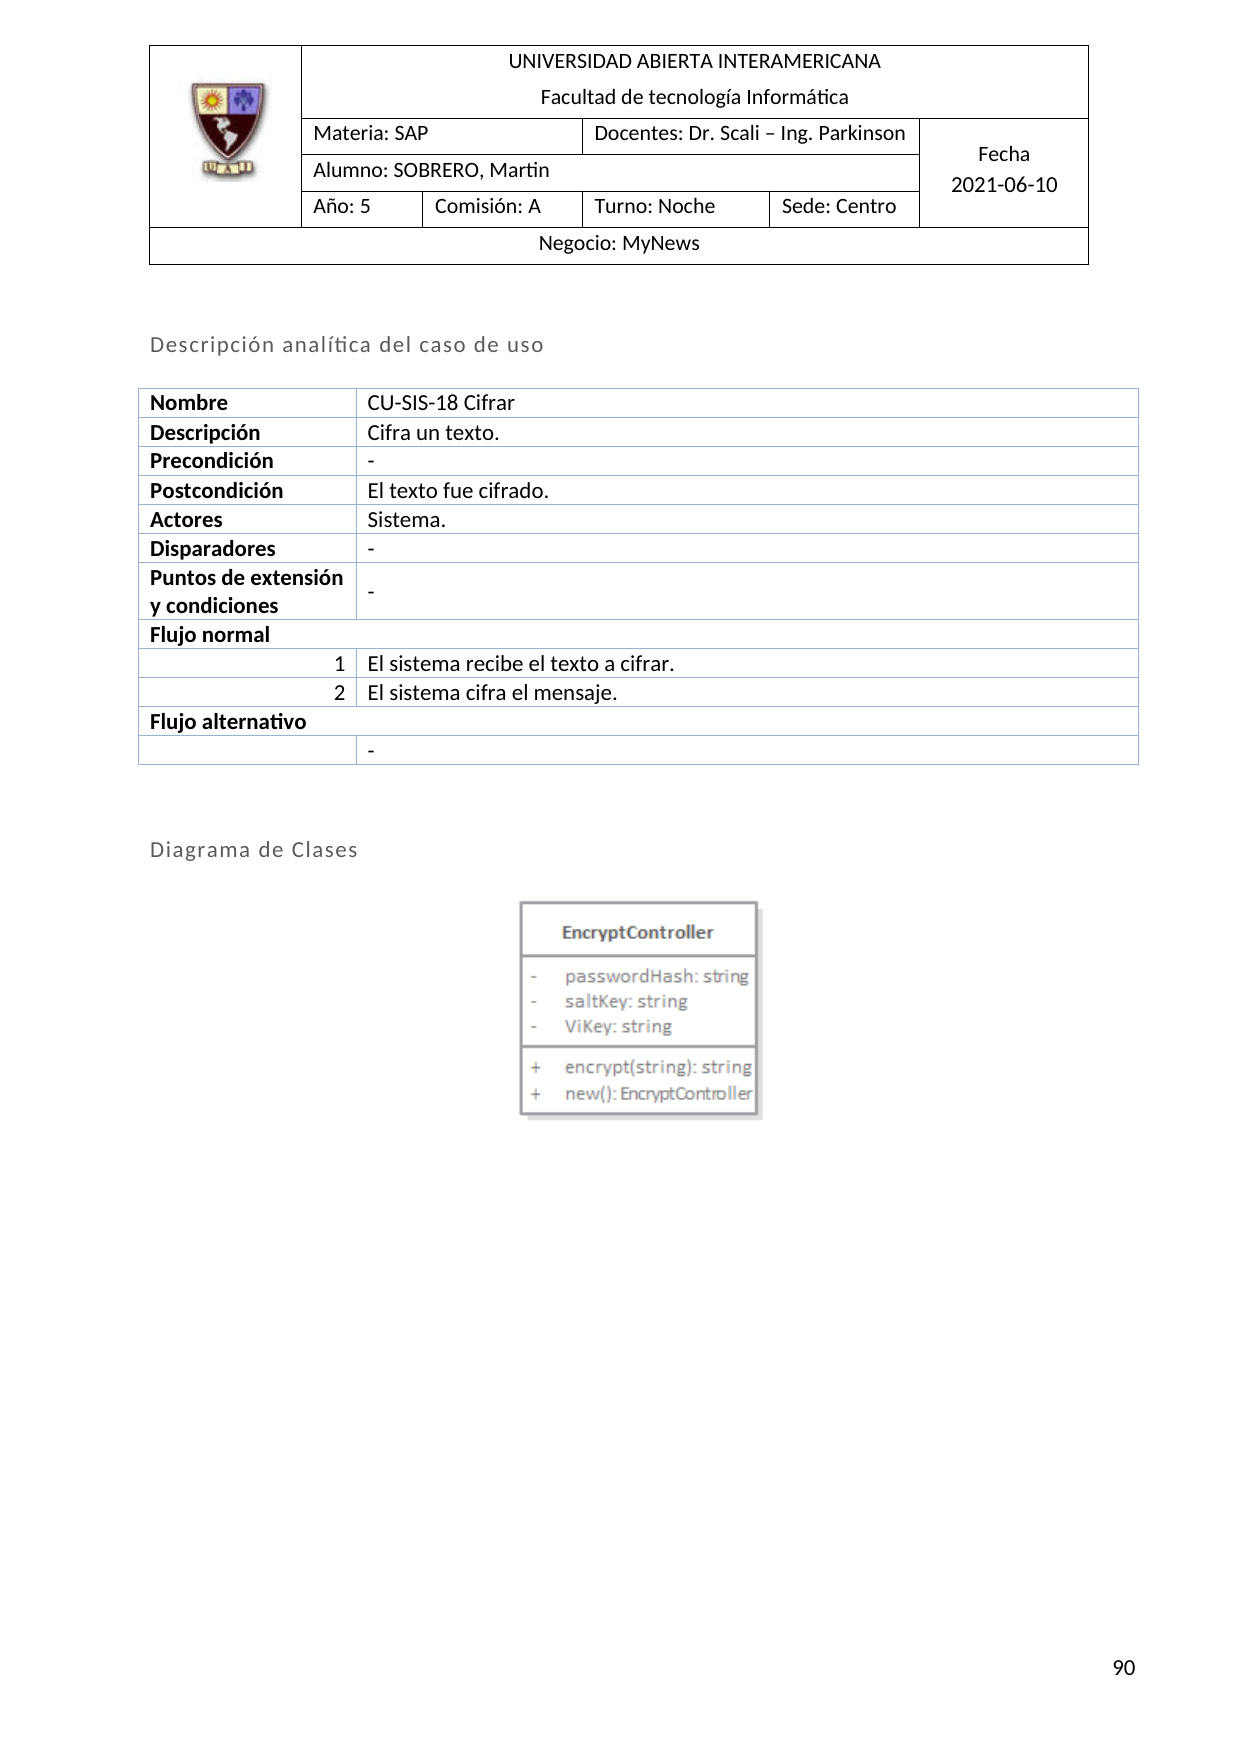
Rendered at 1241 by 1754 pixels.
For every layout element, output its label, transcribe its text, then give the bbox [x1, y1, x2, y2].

table_cell Postcondición [139, 476, 356, 504]
table_header Nombre [139, 389, 356, 417]
table_cell - [357, 534, 1138, 562]
table_header CU-SIS-18 Cifrar [357, 389, 1138, 417]
table_cell Descripción [139, 418, 356, 446]
table_cell El sistema cifra el mensaje. [357, 678, 1138, 706]
table_cell 1 [139, 649, 356, 677]
table_cell - [357, 563, 1138, 619]
table_cell Puntos de extensión y condiciones [139, 563, 356, 619]
subtitle Descripción analítica del caso de uso [150, 330, 1135, 358]
table_cell Flujo normal [139, 620, 1138, 648]
table_cell Disparadores [139, 534, 356, 562]
picture [177, 74, 278, 187]
table_cell Actores [139, 505, 356, 533]
table_cell Sistema. [357, 505, 1138, 533]
table_cell Flujo alternativo [139, 707, 1138, 735]
subtitle Diagrama de Clases [150, 835, 1135, 863]
table_cell - [357, 736, 1138, 764]
table_cell - [357, 447, 1138, 475]
table_cell 2 [139, 678, 356, 706]
table_cell El sistema recibe el texto a cifrar. [357, 649, 1138, 677]
table_cell El texto fue cifrado. [357, 476, 1138, 504]
table_cell Cifra un texto. [357, 418, 1138, 446]
picture [512, 892, 774, 1125]
table_cell Precondición [139, 447, 356, 475]
table_cell [139, 736, 356, 764]
